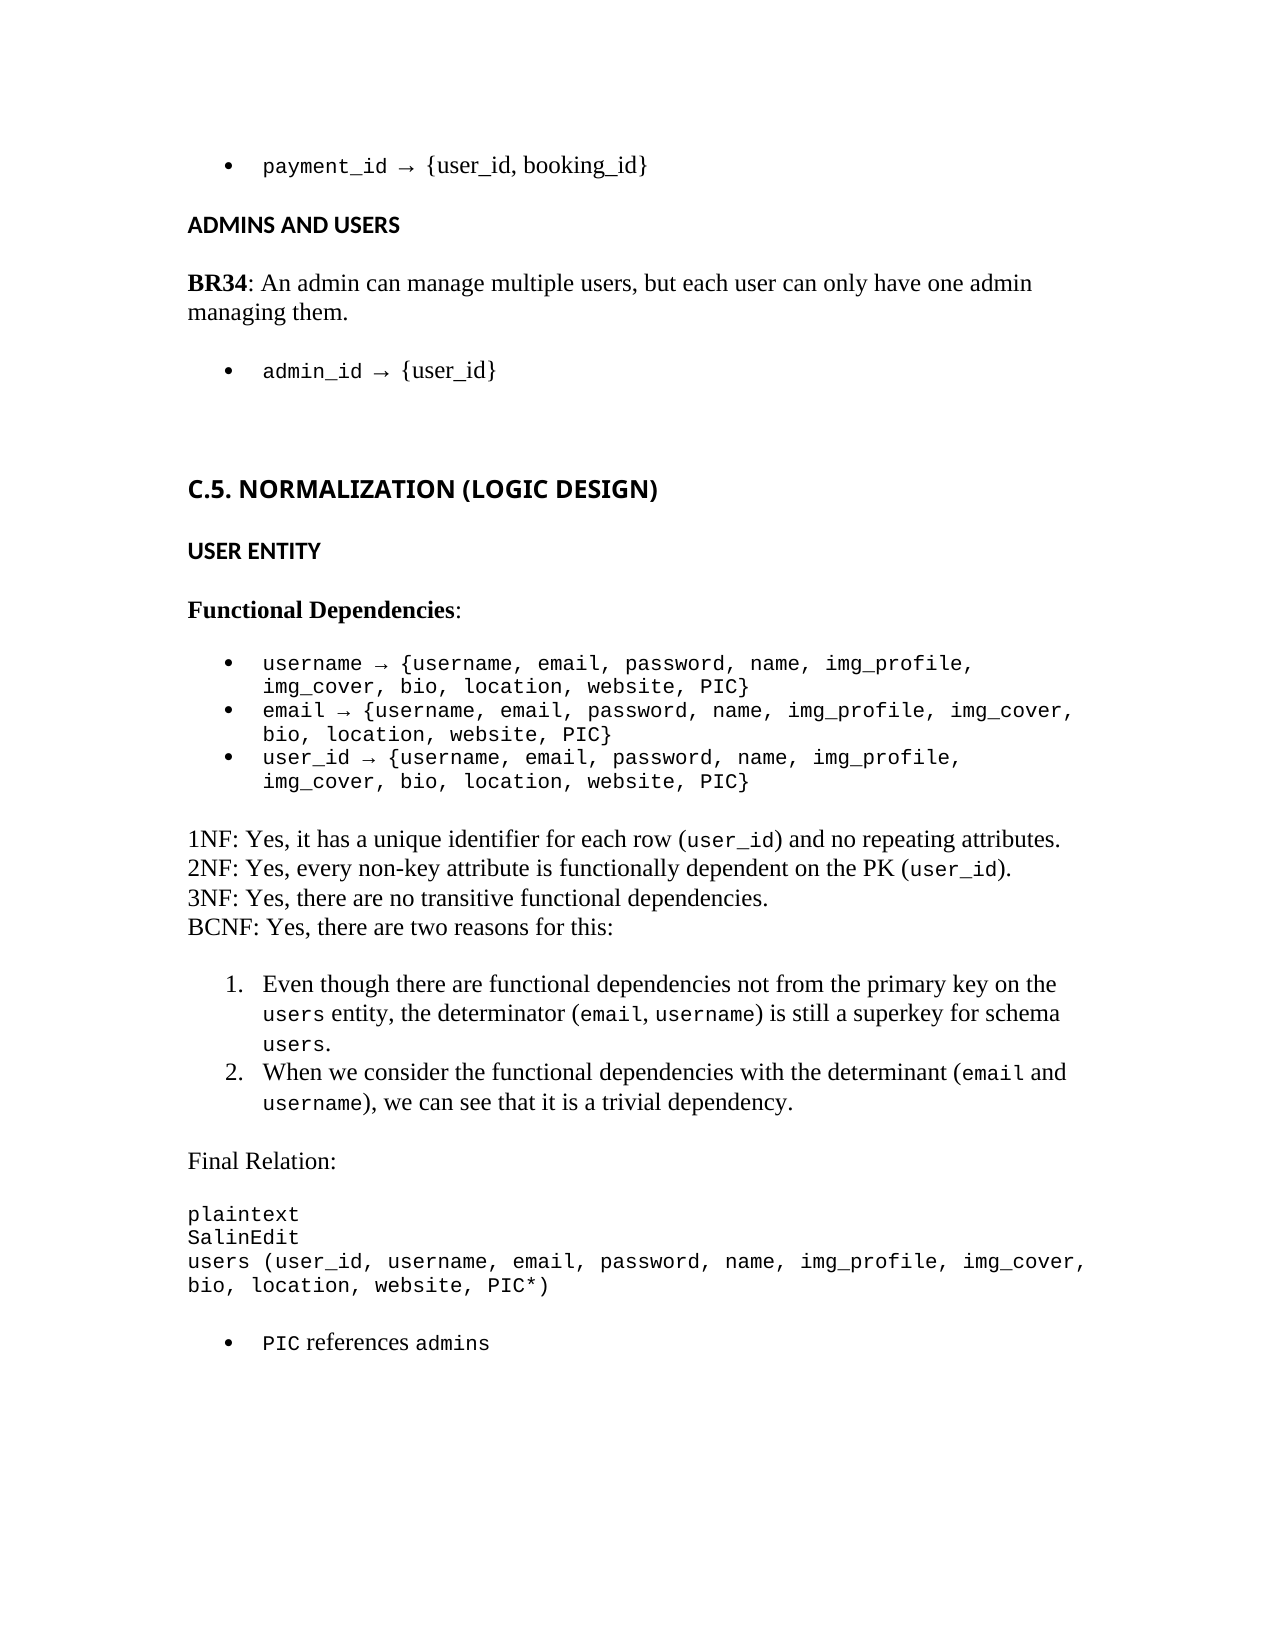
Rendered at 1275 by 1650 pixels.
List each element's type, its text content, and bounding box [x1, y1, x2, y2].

text Functional Dependencies: [187, 595, 1087, 623]
text C.5. NORMALIZATION (LOGIC DESIGN) [187, 472, 1087, 506]
list When we consider the functional dependencies with the determinant (email and username), we can see that it is a trivial dependency. [225, 1057, 1087, 1117]
subtitle USER ENTITY [187, 535, 1087, 566]
list payment_id → {user_id, booking_id} [225, 150, 1087, 179]
text BR34: An admin can manage multiple users, but each user can only have one admin managing them. [187, 268, 1087, 326]
subtitle ADMINS AND USERS [187, 209, 1087, 239]
list admin_id → {user_id} [225, 355, 1087, 385]
text users (user_id, username, email, password, name, img_profile, img_cover, bio, location, website, PIC*) [187, 1251, 1087, 1298]
list PIC references admins [225, 1327, 1087, 1357]
list email → {username, email, password, name, img_profile, img_cover, bio, location, website, PIC} [225, 700, 1087, 747]
text 1NF: Yes, it has a unique identifier for each row (user_id) and no repeating attributes. 2NF: Yes, every non-key attribute is functionally dependent on the PK (user_id). 3NF: Yes, there are no transitive functional dependencies. BCNF: Yes, there are two reasons for this: [187, 824, 1087, 940]
list Even though there are functional dependencies not from the primary key on the users entity, the determinator (email, username) is still a superkey for schema users. [225, 969, 1087, 1057]
list user_id → {username, email, password, name, img_profile, img_cover, bio, location, website, PIC} [225, 747, 1087, 794]
text Final Relation: [187, 1146, 1087, 1174]
list username → {username, email, password, name, img_profile, img_cover, bio, location, website, PIC} [225, 653, 1087, 700]
text SalinEdit [187, 1227, 1087, 1251]
text plaintext [187, 1204, 1087, 1227]
